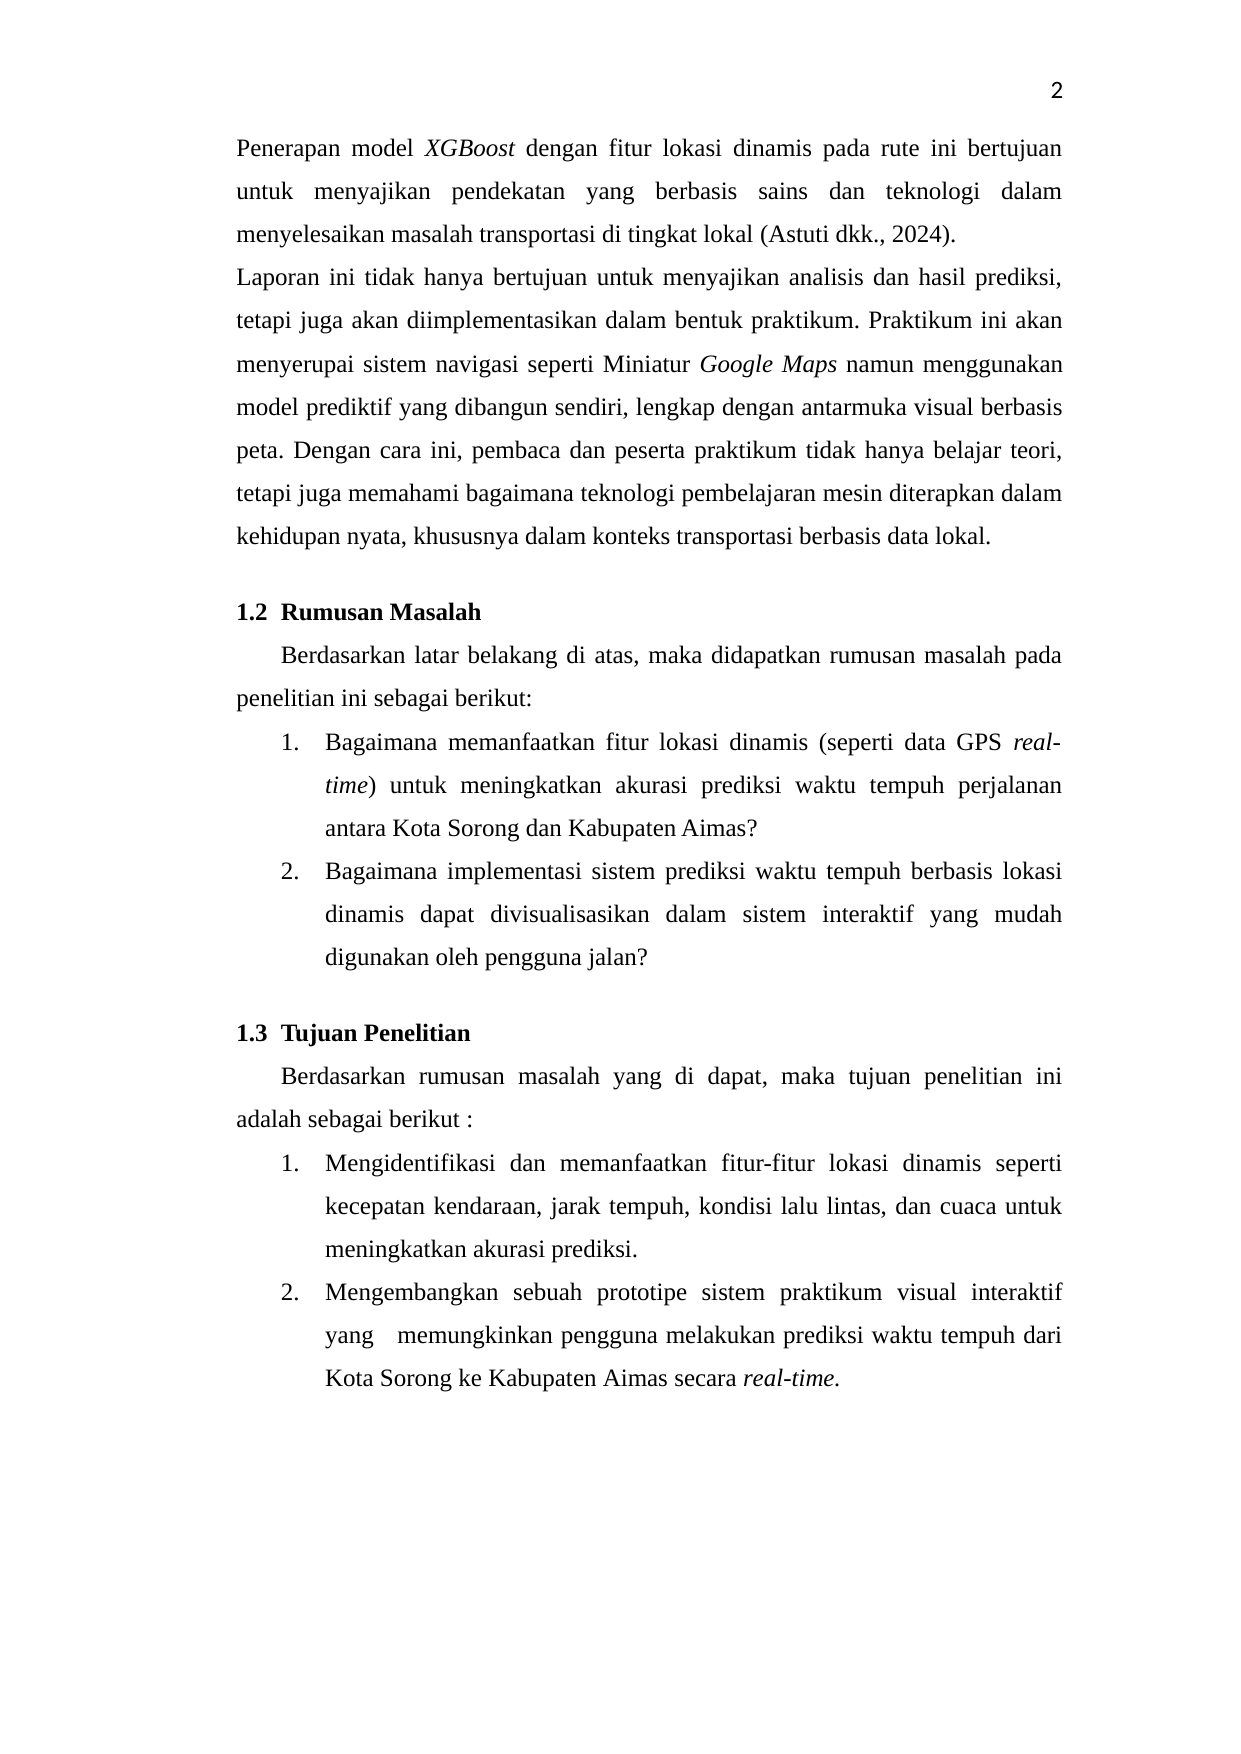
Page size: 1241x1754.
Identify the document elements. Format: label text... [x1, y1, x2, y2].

subtitle Rumusan Masalah [236, 597, 1063, 626]
list Bagaimana implementasi sistem prediksi waktu tempuh berbasis lokasi dinamis dapat divisualisasikan dalam sistem interaktif yang mudah digunakan oleh pengguna jalan? [281, 856, 1063, 971]
subtitle Tujuan Penelitian [236, 1018, 1063, 1047]
text Laporan ini tidak hanya bertujuan untuk menyajikan analisis dan hasil prediksi, tetapi juga akan diimplementasikan dalam bentuk praktikum. Praktikum ini akan menyerupai sistem navigasi seperti Miniatur Google Maps namun menggunakan model prediktif yang dibangun sendiri, lengkap dengan antarmuka visual berbasis peta. Dengan cara ini, pembaca dan peserta praktikum tidak hanya belajar teori, tetapi juga memahami bagaimana teknologi pembelajaran mesin diterapkan dalam kehidupan nyata, khususnya dalam konteks transportasi berbasis data lokal. [236, 262, 1063, 550]
list Mengidentifikasi dan memanfaatkan fitur-fitur lokasi dinamis seperti kecepatan kendaraan, jarak tempuh, kondisi lalu lintas, dan cuaca untuk meningkatkan akurasi prediksi. [281, 1148, 1063, 1263]
list Bagaimana memanfaatkan fitur lokasi dinamis (seperti data GPS real-time) untuk meningkatkan akurasi prediksi waktu tempuh perjalanan antara Kota Sorong dan Kabupaten Aimas? [281, 727, 1063, 842]
text Berdasarkan rumusan masalah yang di dapat, maka tujuan penelitian ini adalah sebagai berikut : [236, 1061, 1063, 1133]
text Berdasarkan latar belakang di atas, maka didapatkan rumusan masalah pada penelitian ini sebagai berikut: [236, 640, 1063, 712]
text Penerapan model XGBoost dengan fitur lokasi dinamis pada rute ini bertujuan untuk menyajikan pendekatan yang berbasis sains dan teknologi dalam menyelesaikan masalah transportasi di tingkat lokal (Astuti dkk., 2024). [236, 133, 1063, 248]
list Mengembangkan sebuah prototipe sistem praktikum visual interaktif yang memungkinkan pengguna melakukan prediksi waktu tempuh dari Kota Sorong ke Kabupaten Aimas secara real-time. [281, 1277, 1063, 1392]
